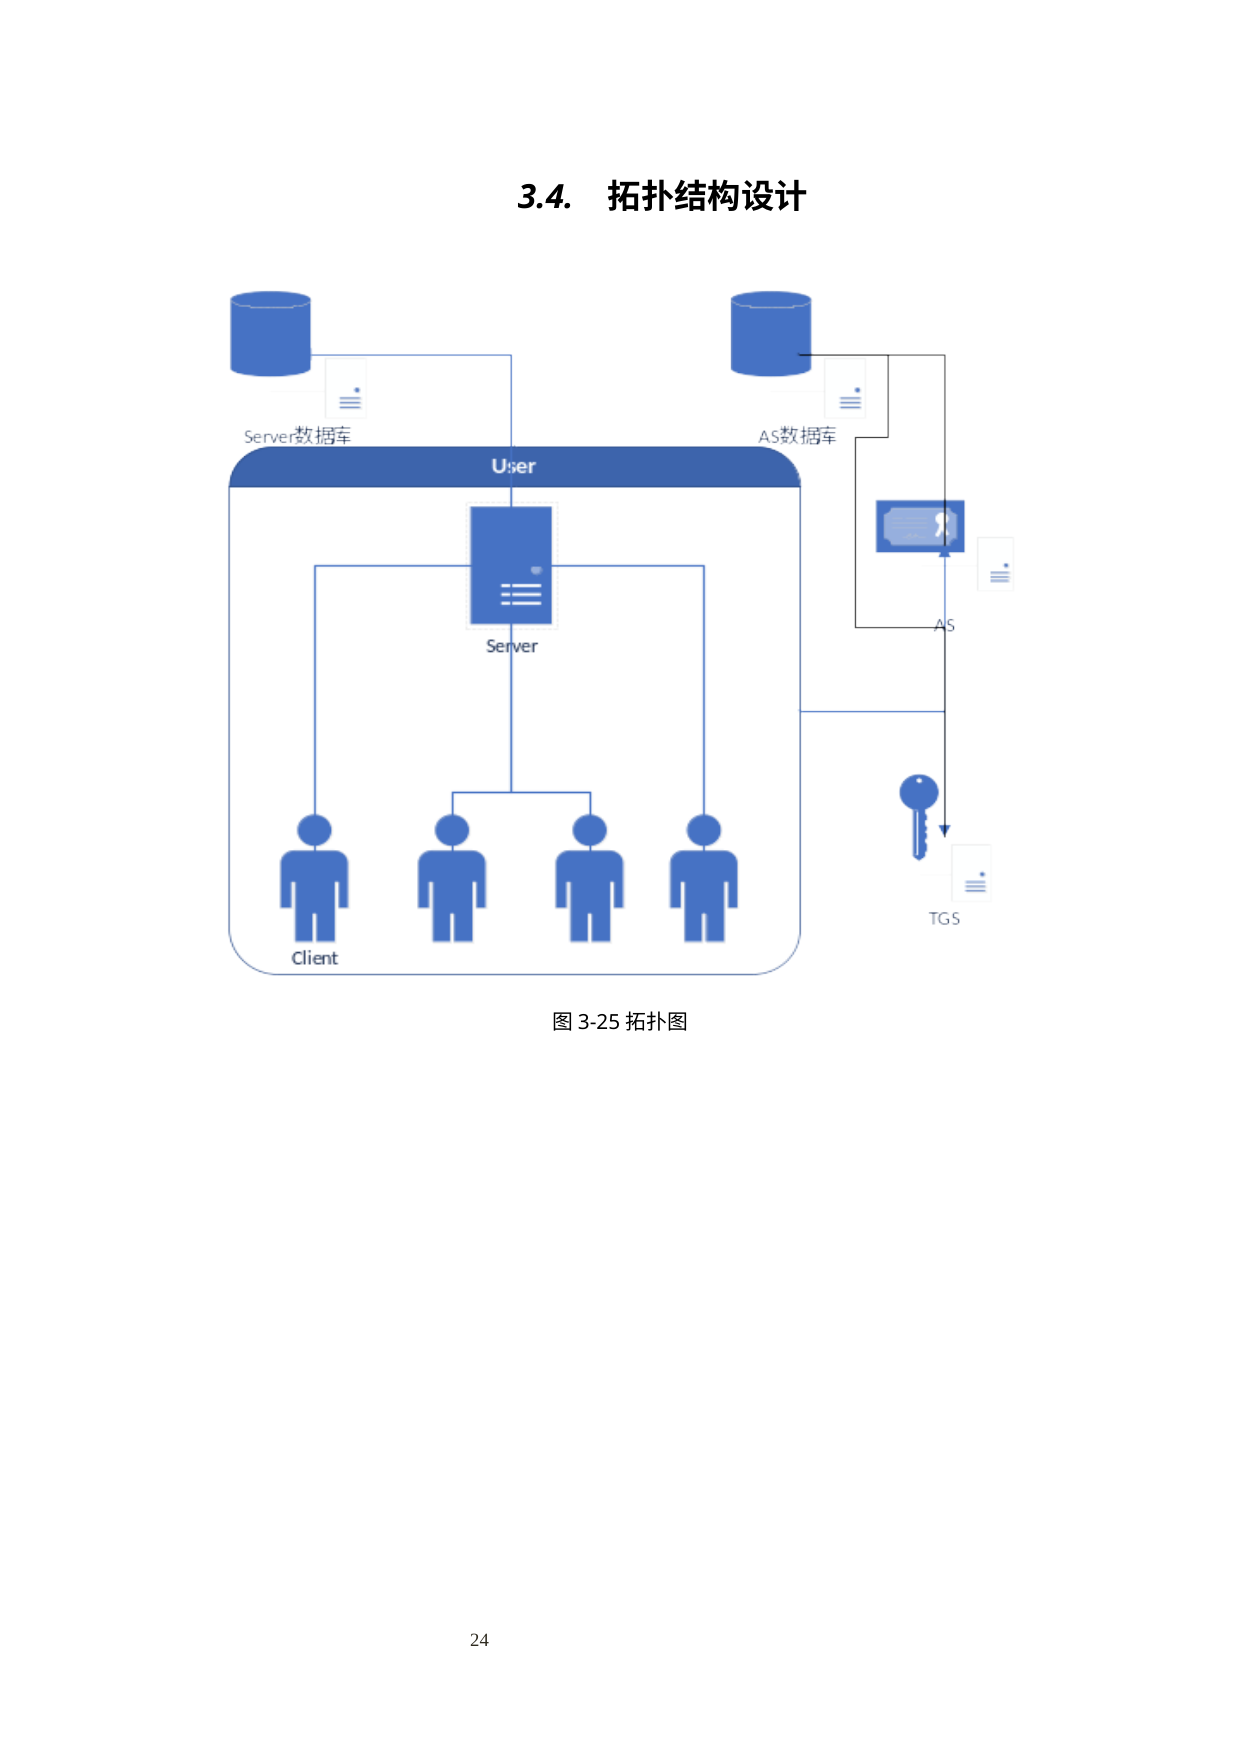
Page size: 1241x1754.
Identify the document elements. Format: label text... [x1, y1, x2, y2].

subtitle 拓扑结构设计 [273, 162, 1053, 227]
